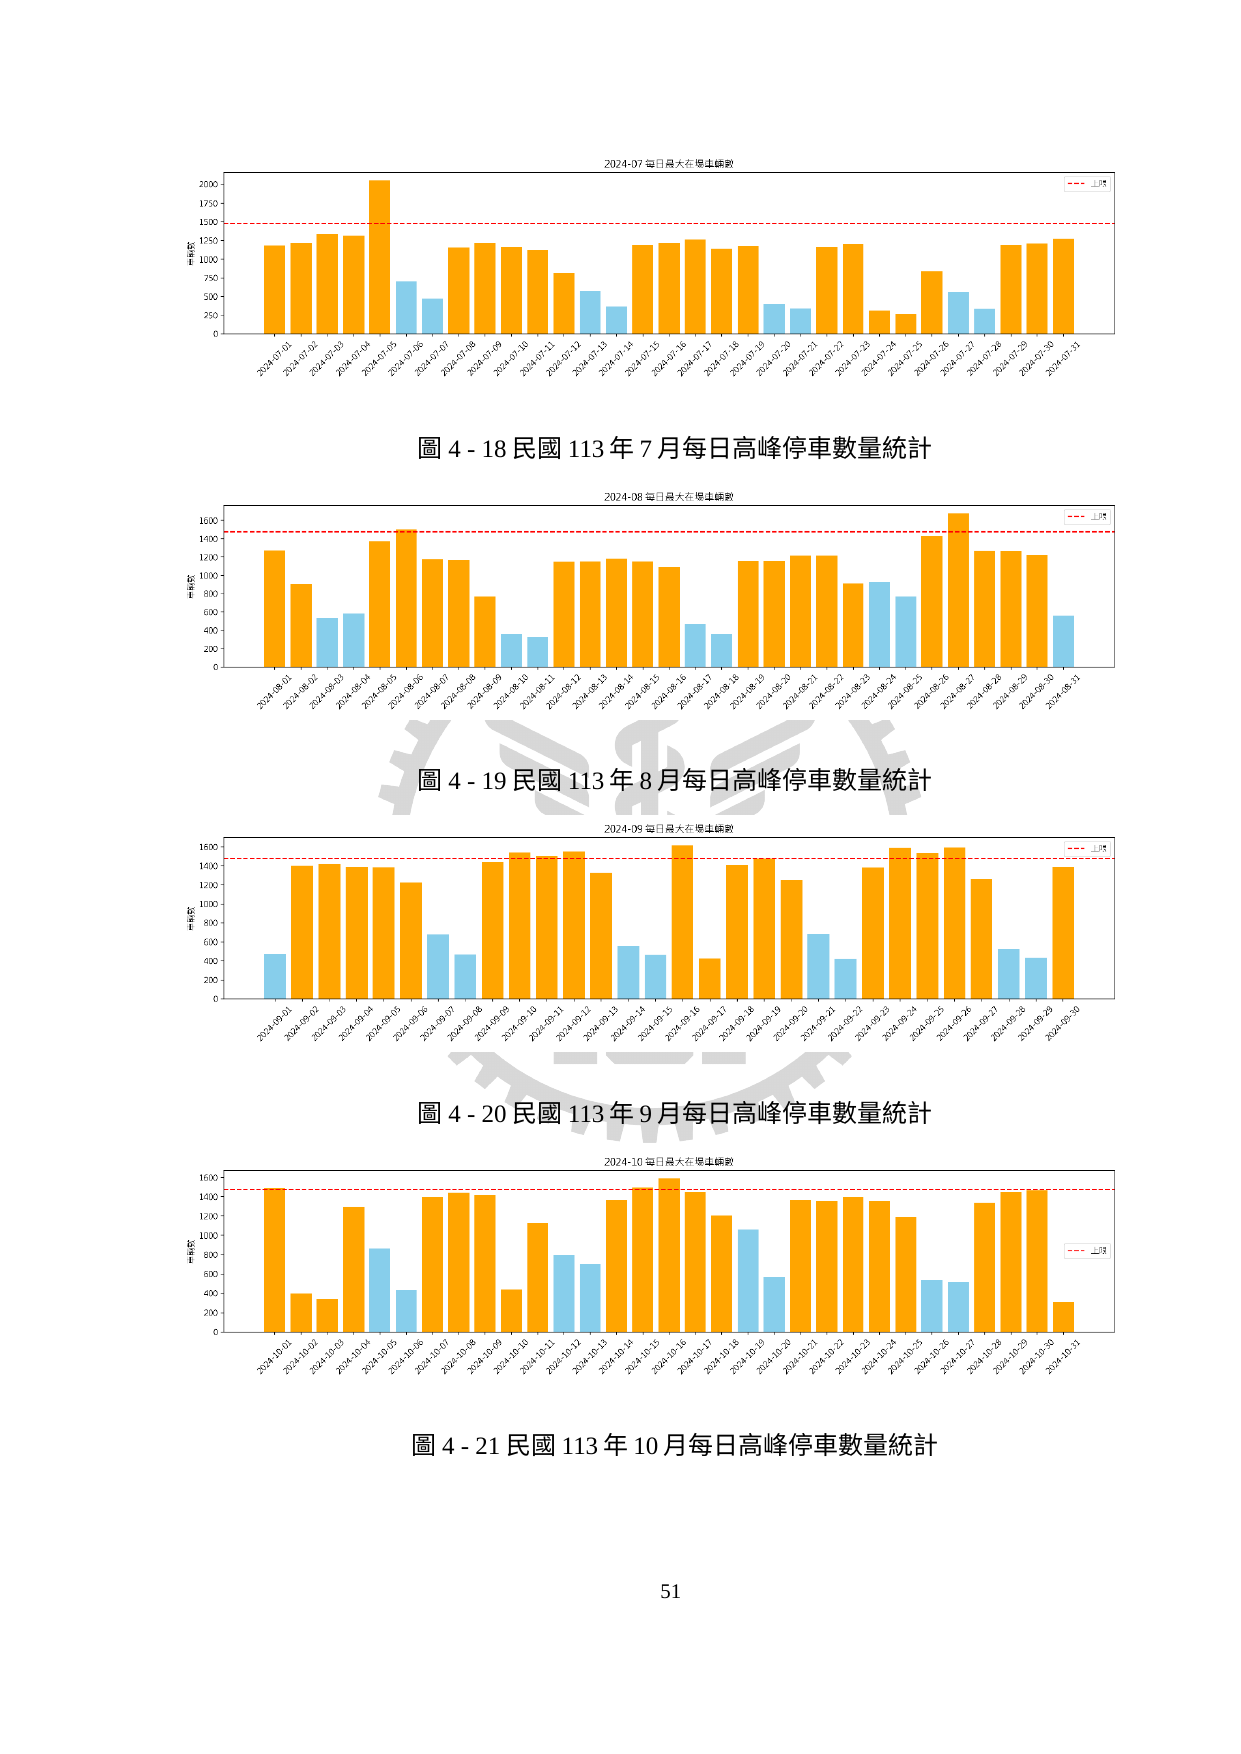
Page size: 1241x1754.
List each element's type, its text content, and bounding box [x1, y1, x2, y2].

text 圖 4 - 20 民國113年9月每日高峰停車數量統計 [202, 1092, 1097, 1130]
picture [177, 815, 1123, 1052]
text 圖 4 - 21 民國113年10月每日高峰停車數量統計 [202, 1425, 1097, 1462]
text 圖 4 - 18 民國113年7月每日高峰停車數量統計 [202, 427, 1097, 465]
text 圖 4 - 19 民國113年8月每日高峰停車數量統計 [202, 760, 1097, 797]
picture [177, 1148, 1123, 1385]
picture [177, 483, 1123, 720]
picture [177, 150, 1123, 387]
